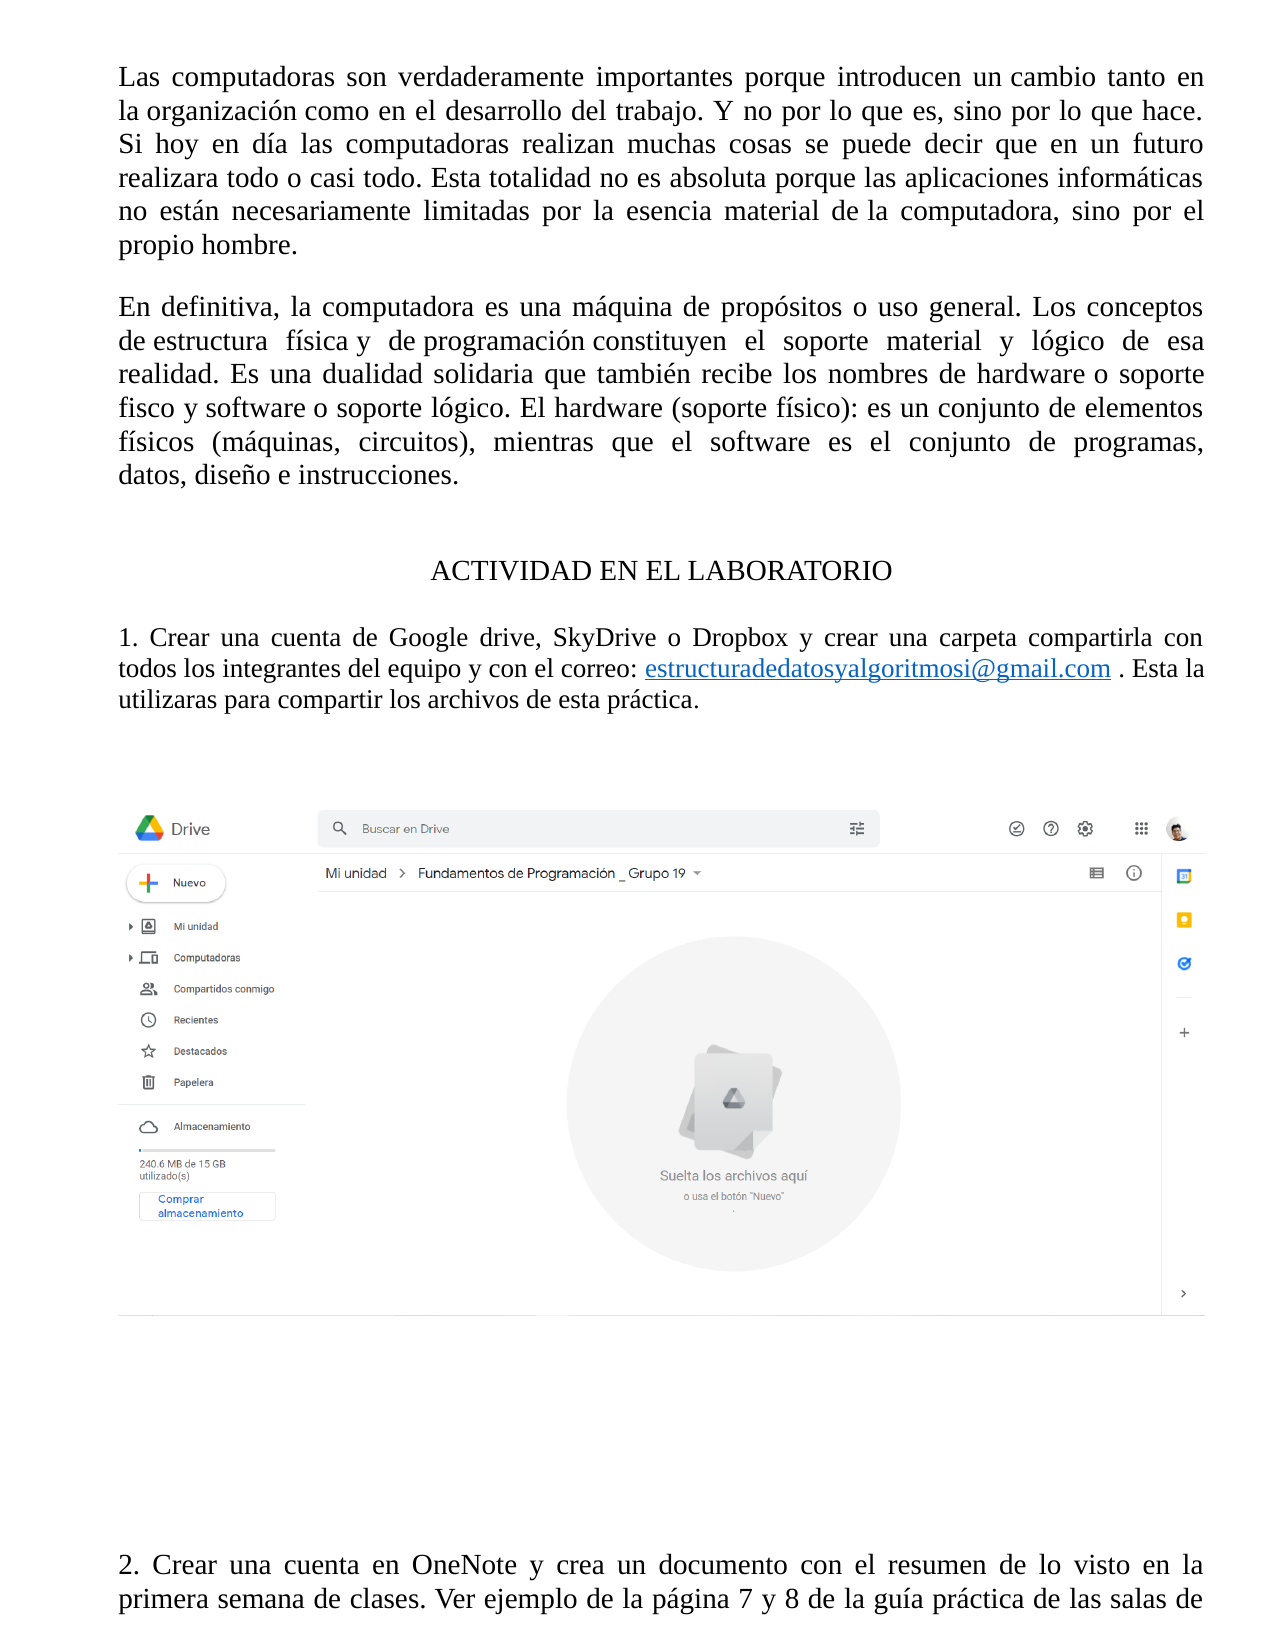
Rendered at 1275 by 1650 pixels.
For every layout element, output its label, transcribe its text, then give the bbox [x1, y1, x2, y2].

text Las computadoras son verdaderamente importantes porque introducen un cambio tanto en la organización como en el desarrollo del trabajo. Y no por lo que es, sino por lo que hace. Si hoy en día las computadoras realizan muchas cosas se puede decir que en un futuro realizara todo o casi todo. Esta totalidad no es absoluta porque las aplicaciones informáticas no están necesariamente limitadas por la esencia material de la computadora, sino por el propio hombre. [118, 59, 1205, 260]
text En definitiva, la computadora es una máquina de propósitos o uso general. Los conceptos de estructura física y de programación constituyen el soporte material y lógico de esa realidad. Es una dualidad solidaria que también recibe los nombres de hardware o soporte fisco y software o soporte lógico. El hardware (soporte físico): es un conjunto de elementos físicos (máquinas, circuitos), mientras que el software es el conjunto de programas, datos, diseño e instrucciones. [118, 289, 1205, 491]
text ACTIVIDAD EN EL LABORATORIO [118, 553, 1205, 587]
picture [118, 807, 1205, 1316]
text 1. Crear una cuenta de Google drive, SkyDrive o Dropbox y crear una carpeta compartirla con todos los integrantes del equipo y con el correo: estructuradedatosyalgoritmosi@gmail.com . Esta la utilizaras para compartir los archivos de esta práctica. [118, 621, 1205, 714]
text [118, 1547, 1205, 1614]
